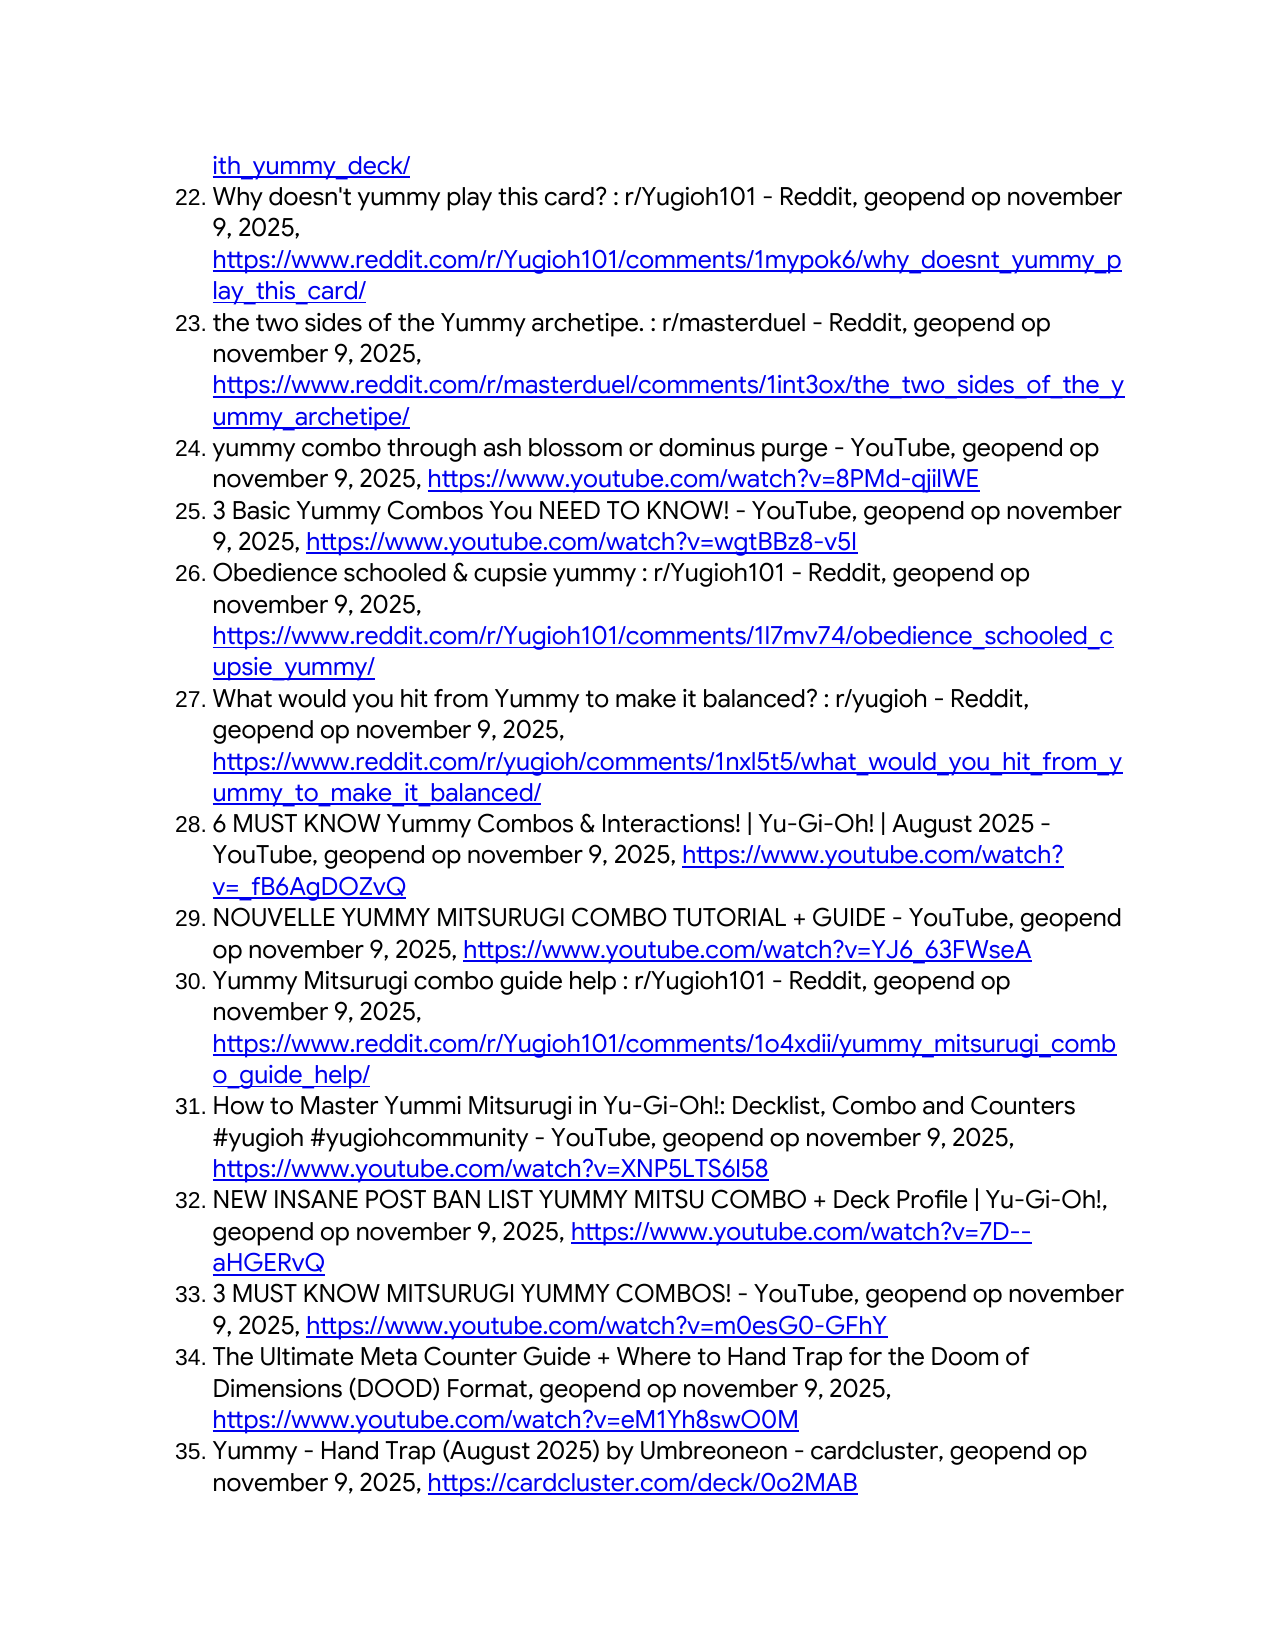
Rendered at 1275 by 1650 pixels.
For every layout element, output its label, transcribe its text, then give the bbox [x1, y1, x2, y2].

list Yummy - Hand Trap (August 2025) by Umbreoneon - cardcluster, geopend op november 9, 2025, https://cardcluster.com/deck/0o2MAB [175, 1436, 1125, 1498]
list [175, 150, 1125, 181]
list 3 Basic Yummy Combos You NEED TO KNOW! - YouTube, geopend op november 9, 2025, https://www.youtube.com/watch?v=wgtBBz8-v5I [175, 495, 1125, 558]
list How to Master Yummi Mitsurugi in Yu-Gi-Oh!: Decklist, Combo and Counters #yugioh #yugiohcommunity - YouTube, geopend op november 9, 2025, https://www.youtube.com/watch?v=XNP5LTS6l58 [175, 1091, 1125, 1185]
list 3 MUST KNOW MITSURUGI YUMMY COMBOS! - YouTube, geopend op november 9, 2025, https://www.youtube.com/watch?v=m0esG0-GFhY [175, 1279, 1125, 1341]
list Yummy Mitsurugi combo guide help : r/Yugioh101 - Reddit, geopend op november 9, 2025, https://www.reddit.com/r/Yugioh101/comments/1o4xdii/yummy_mitsurugi_combo_guide_help/ [175, 965, 1125, 1091]
list 6 MUST KNOW Yummy Combos & Interactions! | Yu-Gi-Oh! | August 2025 - YouTube, geopend op november 9, 2025, https://www.youtube.com/watch?v=_fB6AgDOZvQ [175, 808, 1125, 902]
list yummy combo through ash blossom or dominus purge - YouTube, geopend op november 9, 2025, https://www.youtube.com/watch?v=8PMd-qjilWE [175, 432, 1125, 495]
list NOUVELLE YUMMY MITSURUGI COMBO TUTORIAL + GUIDE - YouTube, geopend op november 9, 2025, https://www.youtube.com/watch?v=YJ6_63FWseA [175, 902, 1125, 965]
list What would you hit from Yummy to make it balanced? : r/yugioh - Reddit, geopend op november 9, 2025, https://www.reddit.com/r/yugioh/comments/1nxl5t5/what_would_you_hit_from_yummy_to_make_it_balanced/ [175, 683, 1125, 808]
list NEW INSANE POST BAN LIST YUMMY MITSU COMBO + Deck Profile | Yu-Gi-Oh!, geopend op november 9, 2025, https://www.youtube.com/watch?v=7D--aHGERvQ [175, 1185, 1125, 1279]
list The Ultimate Meta Counter Guide + Where to Hand Trap for the Doom of Dimensions (DOOD) Format, geopend op november 9, 2025, https://www.youtube.com/watch?v=eM1Yh8swO0M [175, 1341, 1125, 1436]
list Why doesn't yummy play this card? : r/Yugioh101 - Reddit, geopend op november 9, 2025, https://www.reddit.com/r/Yugioh101/comments/1mypok6/why_doesnt_yummy_play_this_card/ [175, 181, 1125, 307]
list Obedience schooled & cupsie yummy : r/Yugioh101 - Reddit, geopend op november 9, 2025, https://www.reddit.com/r/Yugioh101/comments/1l7mv74/obedience_schooled_cupsie_yummy/ [175, 558, 1125, 683]
list the two sides of the Yummy archetipe. : r/masterduel - Reddit, geopend op november 9, 2025, https://www.reddit.com/r/masterduel/comments/1int3ox/the_two_sides_of_the_yummy_archetipe/ [175, 307, 1125, 432]
